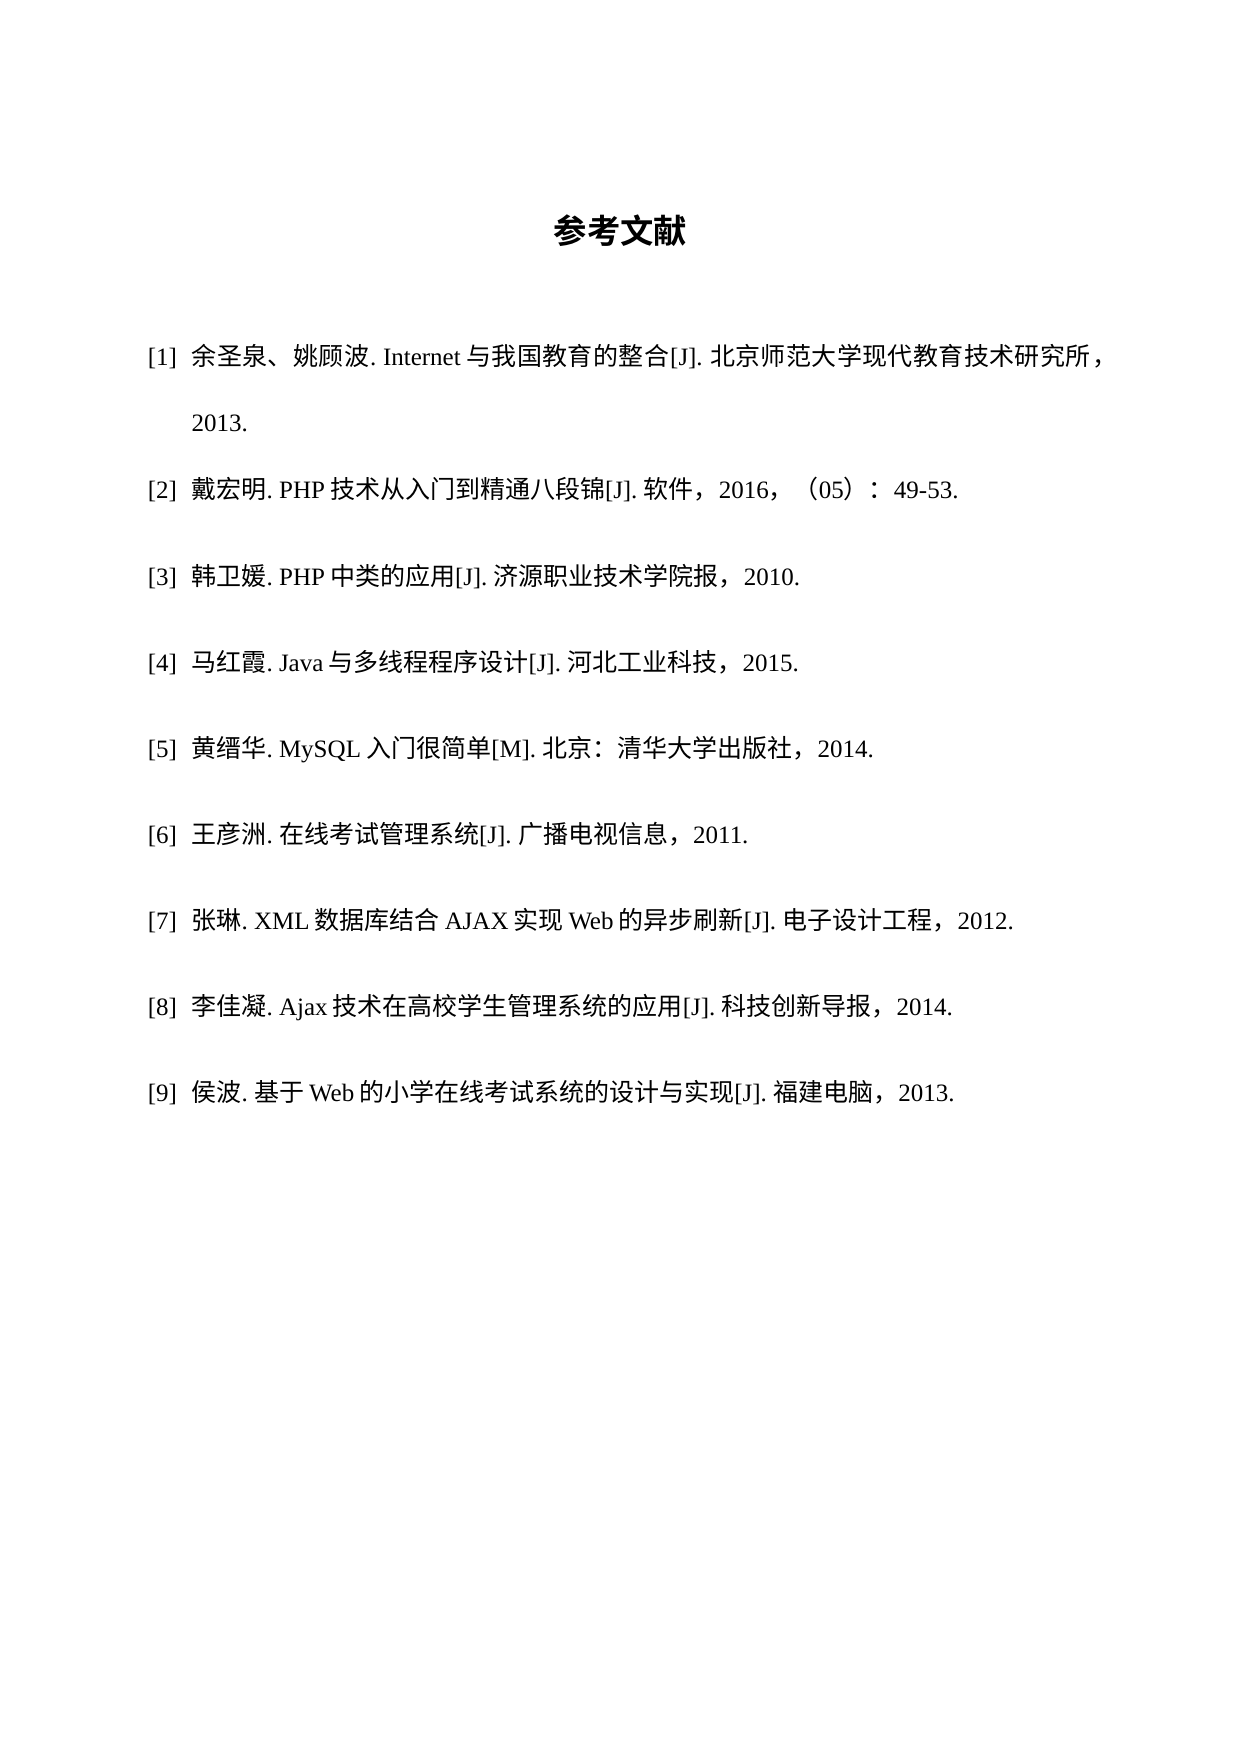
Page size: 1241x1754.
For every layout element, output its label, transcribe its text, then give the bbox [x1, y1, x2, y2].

list 李佳凝. Ajax技术在高校学生管理系统的应用[J]. 科技创新导报，2014. [148, 970, 1092, 1038]
list 韩卫媛. PHP中类的应用[J]. 济源职业技术学院报，2010. [148, 540, 1092, 608]
list 王彦洲. 在线考试管理系统[J]. 广播电视信息，2011. [148, 798, 1092, 866]
list 戴宏明. PHP技术从入门到精通八段锦[J]. 软件，2016，（05）：49-53. [148, 454, 1092, 522]
list 马红霞. Java与多线程程序设计[J]. 河北工业科技，2015. [148, 626, 1092, 694]
text 参考文献 [148, 195, 1092, 263]
list 黄缙华. MySQL入门很简单[M]. 北京：清华大学出版社，2014. [148, 712, 1092, 780]
list 余圣泉、姚顾波. Internet与我国教育的整合[J]. 北京师范大学现代教育技术研究所，2013. [148, 321, 1092, 440]
list 张琳. XML数据库结合AJAX实现Web的异步刷新[J]. 电子设计工程，2012. [148, 884, 1092, 952]
list 侯波. 基于Web的小学在线考试系统的设计与实现[J]. 福建电脑，2013. [148, 1056, 1092, 1124]
